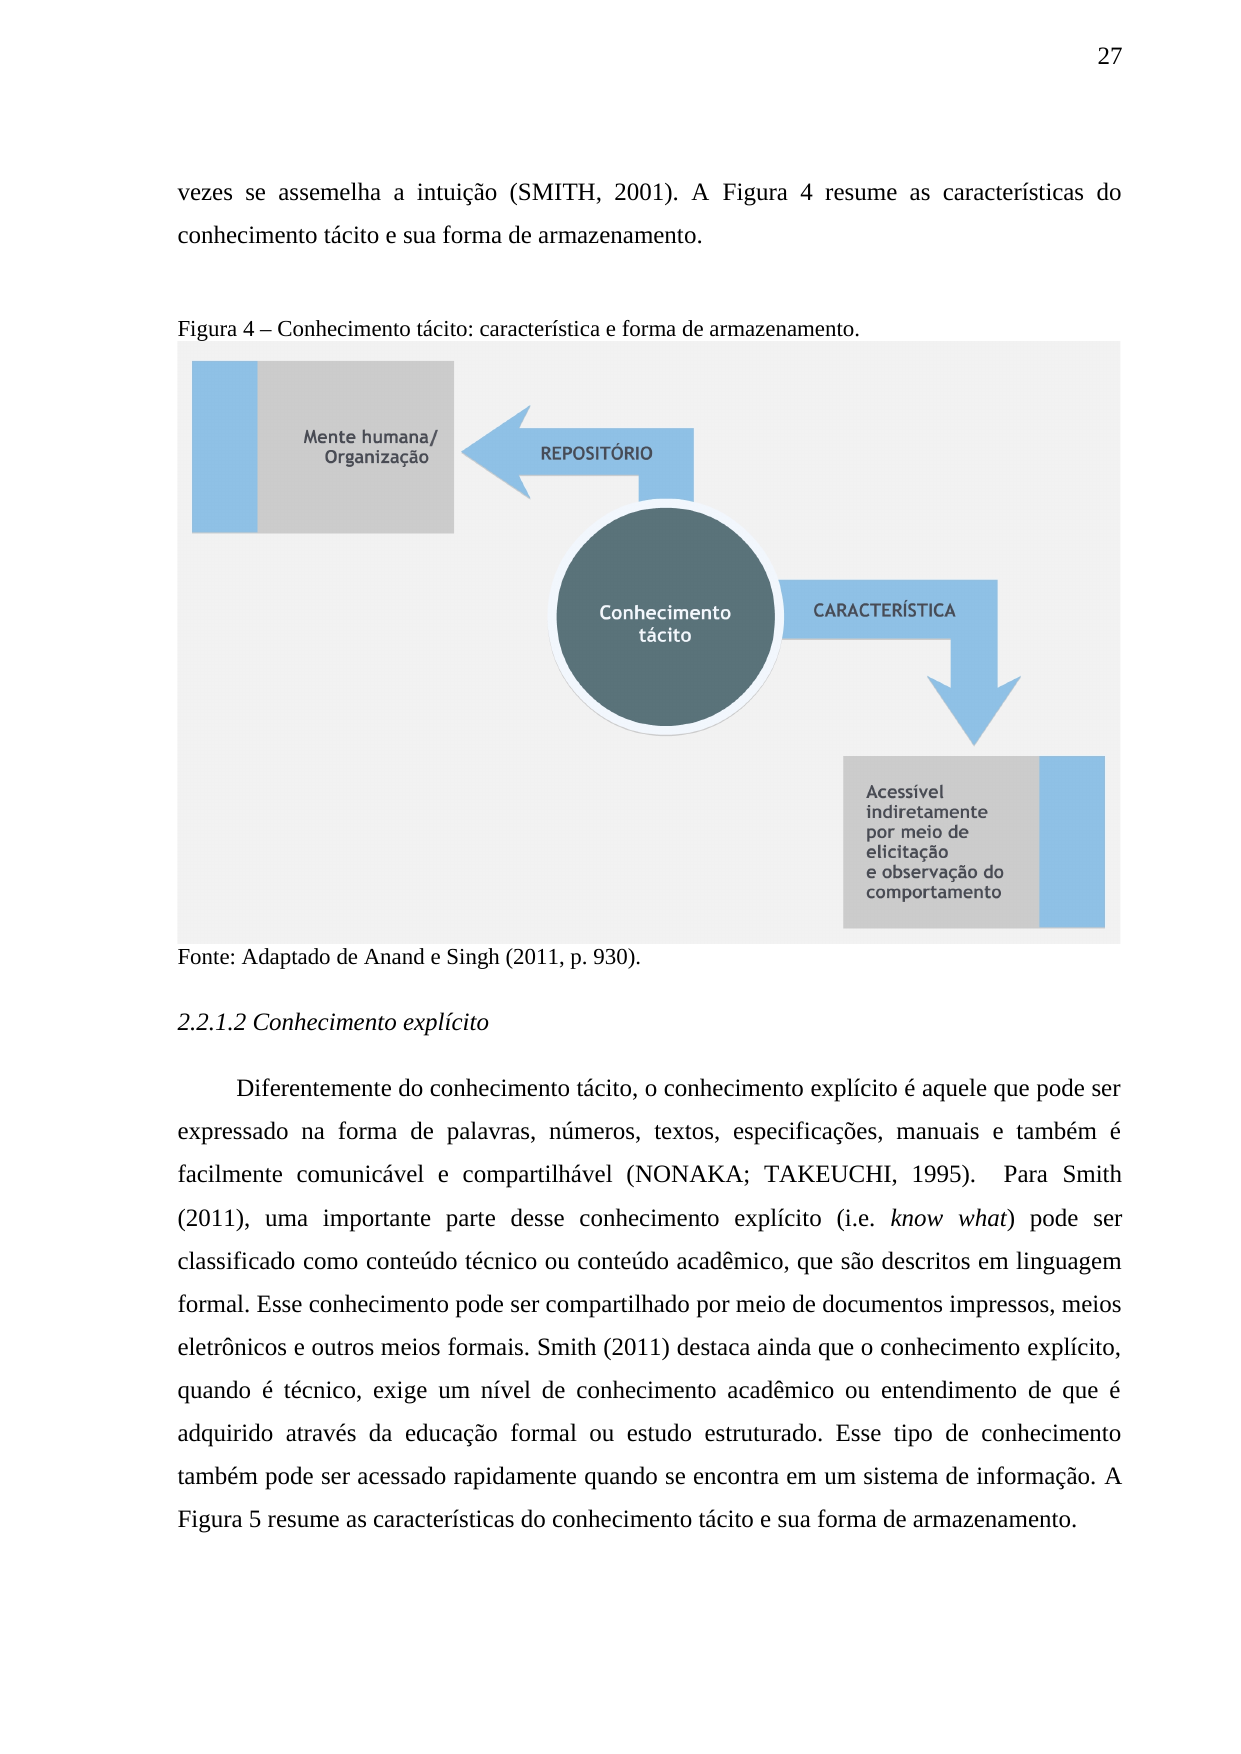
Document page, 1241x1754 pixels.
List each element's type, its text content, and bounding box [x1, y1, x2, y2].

subtitle Conhecimento explícito [177, 1007, 1122, 1036]
text Fonte: Adaptado de Anand e Singh (2011, p. 930). [177, 943, 1122, 969]
picture [177, 341, 1121, 944]
text Diferentemente do conhecimento tácito, o conhecimento explícito é aquele que pode ser expressado na forma de palavras, números, textos, especificações, manuais e também é facilmente comunicável e compartilhável (NONAKA; TAKEUCHI, 1995). Para Smith (2011), uma importante parte desse conhecimento explícito (i.e. know what) pode ser classificado como conteúdo técnico ou conteúdo acadêmico, que são descritos em linguagem formal. Esse conhecimento pode ser compartilhado por meio de documentos impressos, meios eletrônicos e outros meios formais. Smith (2011) destaca ainda que o conhecimento explícito, quando é técnico, exige um nível de conhecimento acadêmico ou entendimento de que é adquirido através da educação formal ou estudo estruturado. Esse tipo de conhecimento também pode ser acessado rapidamente quando se encontra em um sistema de informação. A Figura 5 resume as características do conhecimento tácito e sua forma de armazenamento. [177, 1073, 1122, 1533]
